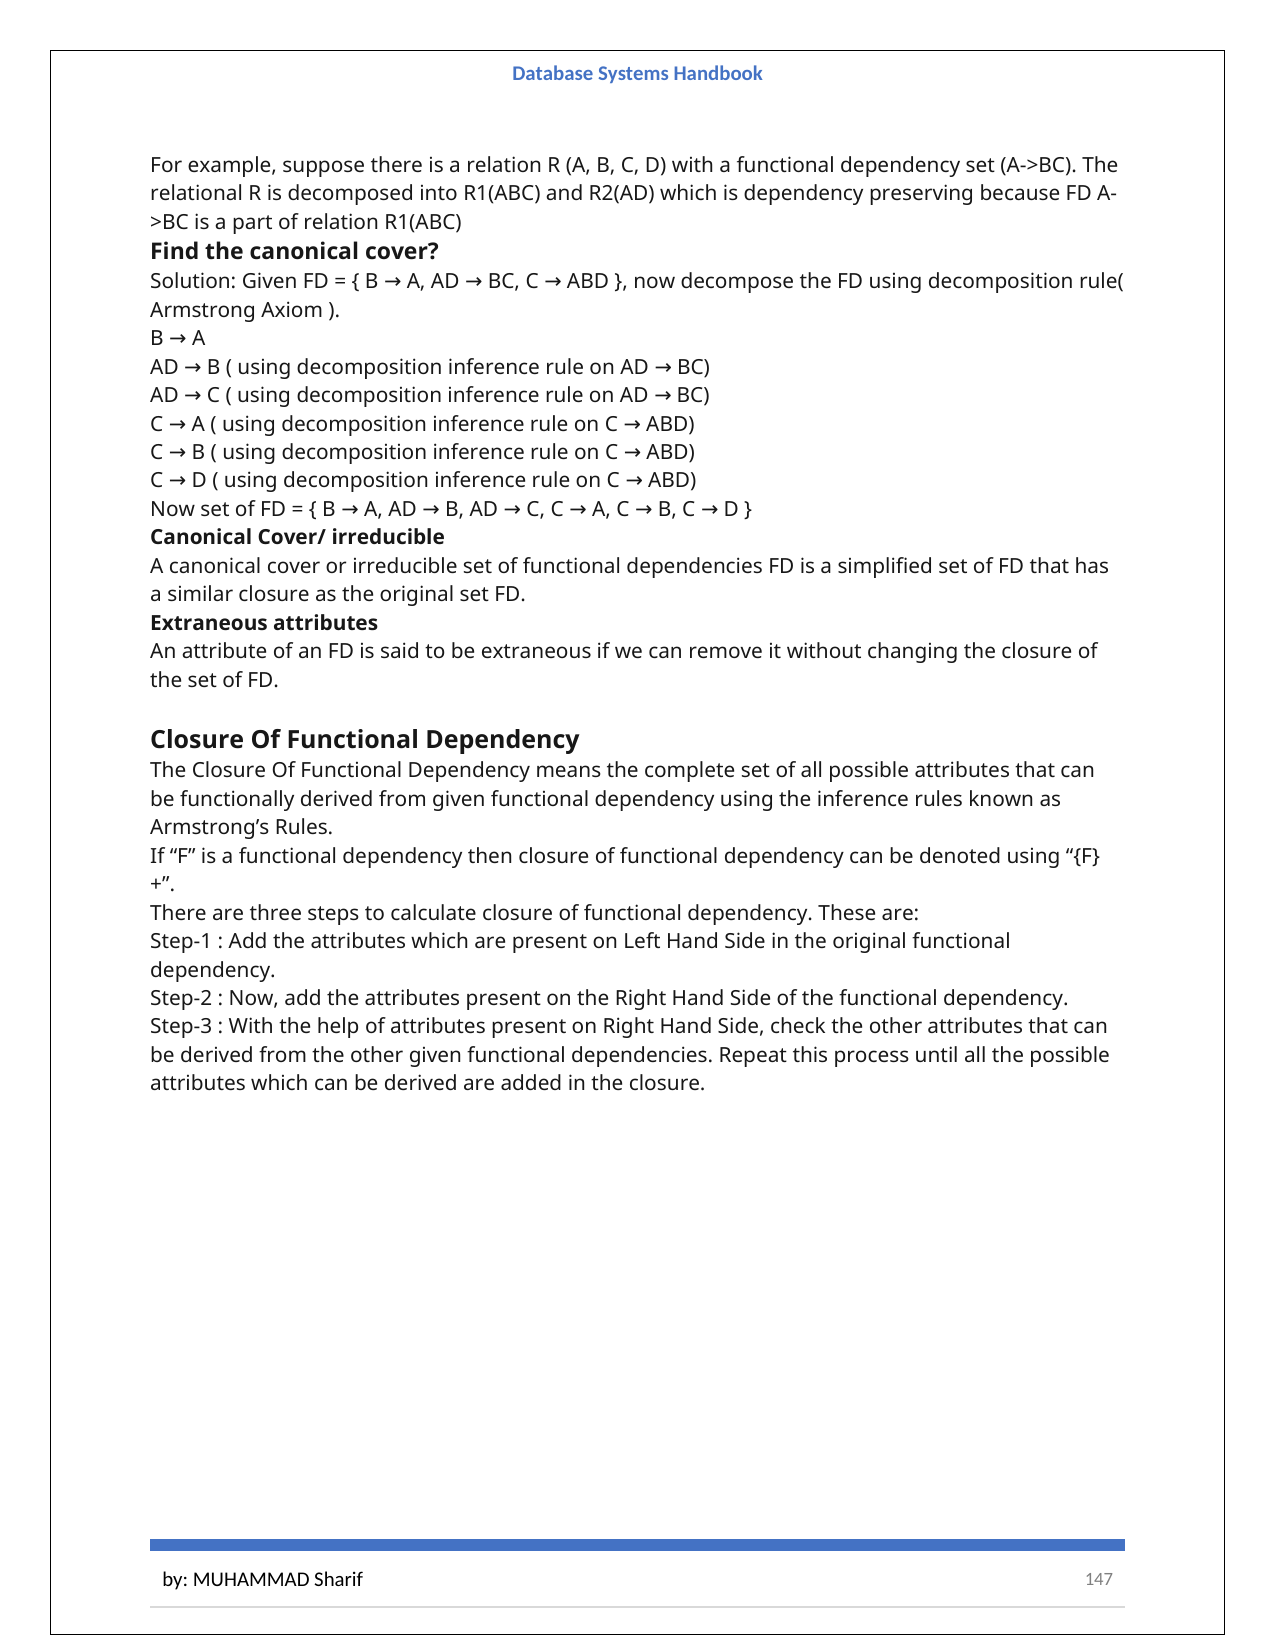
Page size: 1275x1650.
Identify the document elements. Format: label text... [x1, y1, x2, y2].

text Canonical Cover/ irreducible [150, 522, 1125, 551]
text Closure Of Functional Dependency [150, 722, 1125, 756]
text Step-1 : Add the attributes which are present on Left Hand Side in the original functional dependency. [150, 926, 1125, 983]
text Find the canonical cover? [150, 235, 1125, 267]
text Extraneous attributes [150, 608, 1125, 636]
text AD → B ( using decomposition inference rule on AD → BC) [150, 352, 1125, 380]
text Step-2 : Now, add the attributes present on the Right Hand Side of the functional dependency. [150, 983, 1125, 1012]
text AD → C ( using decomposition inference rule on AD → BC) [150, 380, 1125, 409]
text Solution: Given FD = { B → A, AD → BC, C → ABD }, now decompose the FD using decomposition rule( Armstrong Axiom ). [150, 267, 1125, 323]
text Now set of FD = { B → A, AD → B, AD → C, C → A, C → B, C → D } [150, 494, 1125, 522]
text B → A [150, 323, 1125, 352]
text C → A ( using decomposition inference rule on C → ABD) [150, 409, 1125, 437]
text If “F” is a functional dependency then closure of functional dependency can be denoted using “{F}+”. [150, 841, 1125, 898]
text The Closure Of Functional Dependency means the complete set of all possible attributes that can be functionally derived from given functional dependency using the inference rules known as Armstrong’s Rules. [150, 756, 1125, 841]
text C → D ( using decomposition inference rule on C → ABD) [150, 466, 1125, 494]
text A canonical cover or irreducible set of functional dependencies FD is a simplified set of FD that has a similar closure as the original set FD. [150, 551, 1125, 608]
text C → B ( using decomposition inference rule on C → ABD) [150, 437, 1125, 466]
text Step-3 : With the help of attributes present on Right Hand Side, check the other attributes that can be derived from the other given functional dependencies. Repeat this process until all the possible attributes which can be derived are added in the closure. [150, 1012, 1125, 1097]
text There are three steps to calculate closure of functional dependency. These are: [150, 898, 1125, 926]
text An attribute of an FD is said to be extraneous if we can remove it without changing the closure of the set of FD. [150, 636, 1125, 693]
text For example, suppose there is a relation R (A, B, C, D) with a functional dependency set (A->BC). The relational R is decomposed into R1(ABC) and R2(AD) which is dependency preserving because FD A->BC is a part of relation R1(ABC) [150, 150, 1125, 235]
